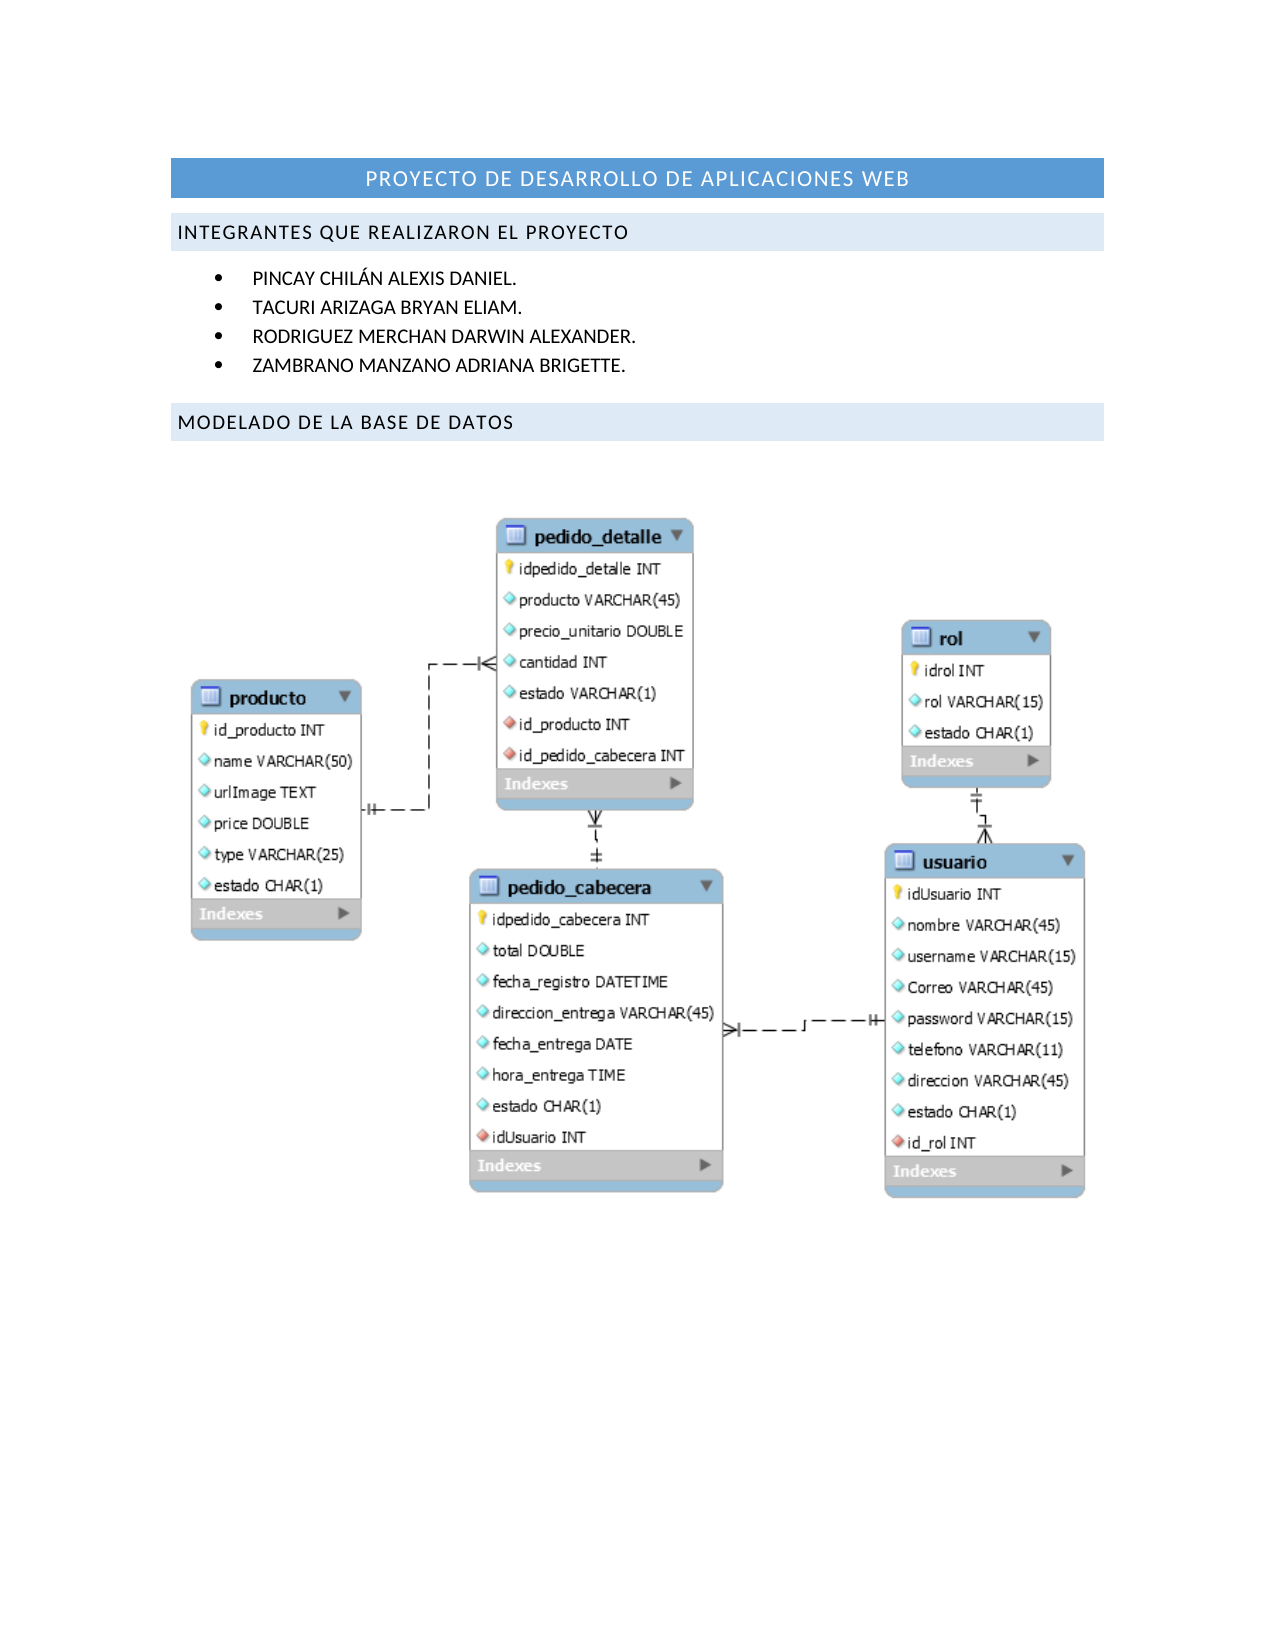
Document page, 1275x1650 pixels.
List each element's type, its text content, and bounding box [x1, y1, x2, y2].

subtitle PROYECTO DE DESARROLLO DE APLICACIONES WEB [177, 164, 1098, 192]
list PINCAY CHILÁN ALEXIS DANIEL. [215, 265, 1098, 291]
list TACURI ARIZAGA BRYAN ELIAM. [215, 294, 1098, 320]
list RODRIGUEZ MERCHAN DARWIN ALEXANDER. [215, 323, 1098, 349]
subtitle INTEGRANTES QUE REALIZARON EL PROYECTO [177, 219, 1098, 245]
picture [177, 504, 1098, 1211]
list ZAMBRANO MANZANO ADRIANA BRIGETTE. [215, 353, 1098, 378]
subtitle MODELADO DE LA BASE DE DATOS [177, 409, 1098, 434]
